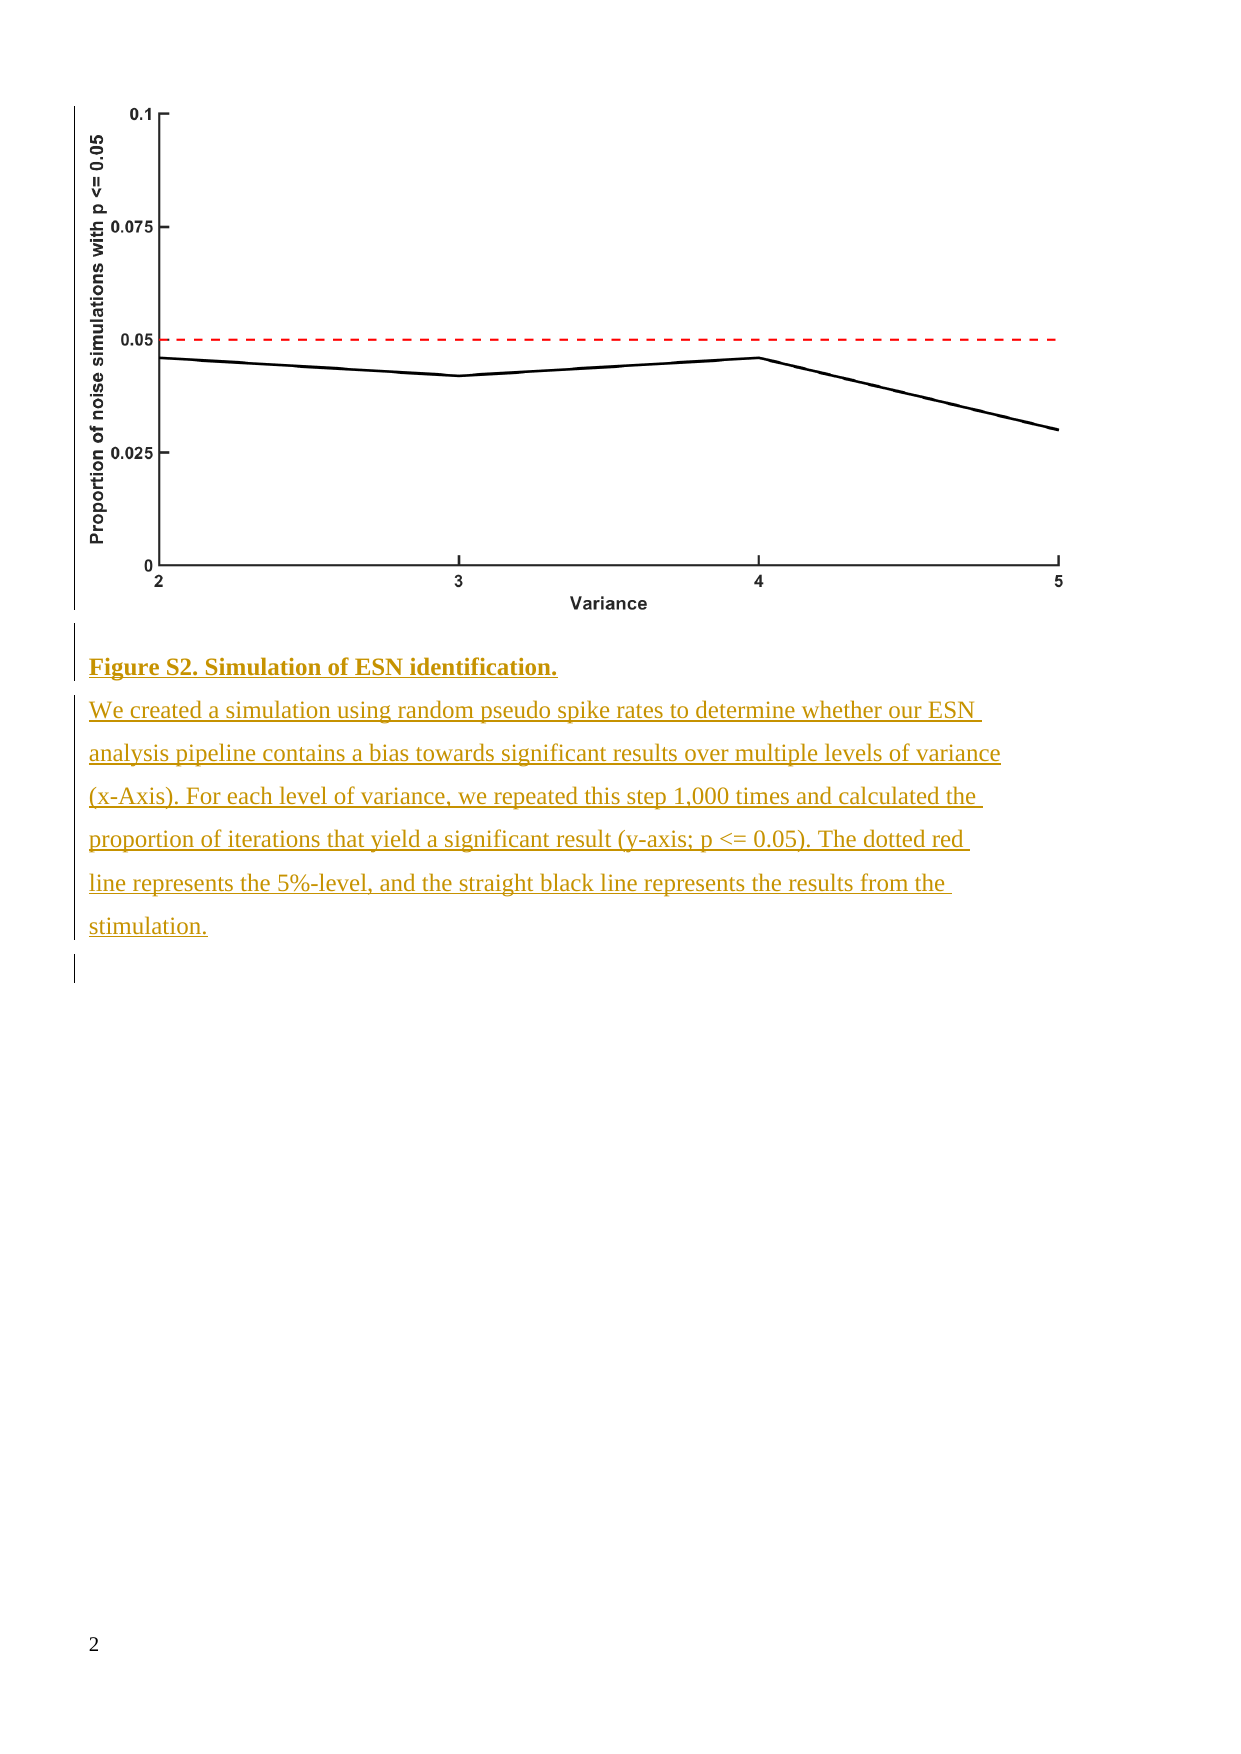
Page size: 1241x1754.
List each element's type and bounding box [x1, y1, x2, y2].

picture [88, 106, 1064, 611]
